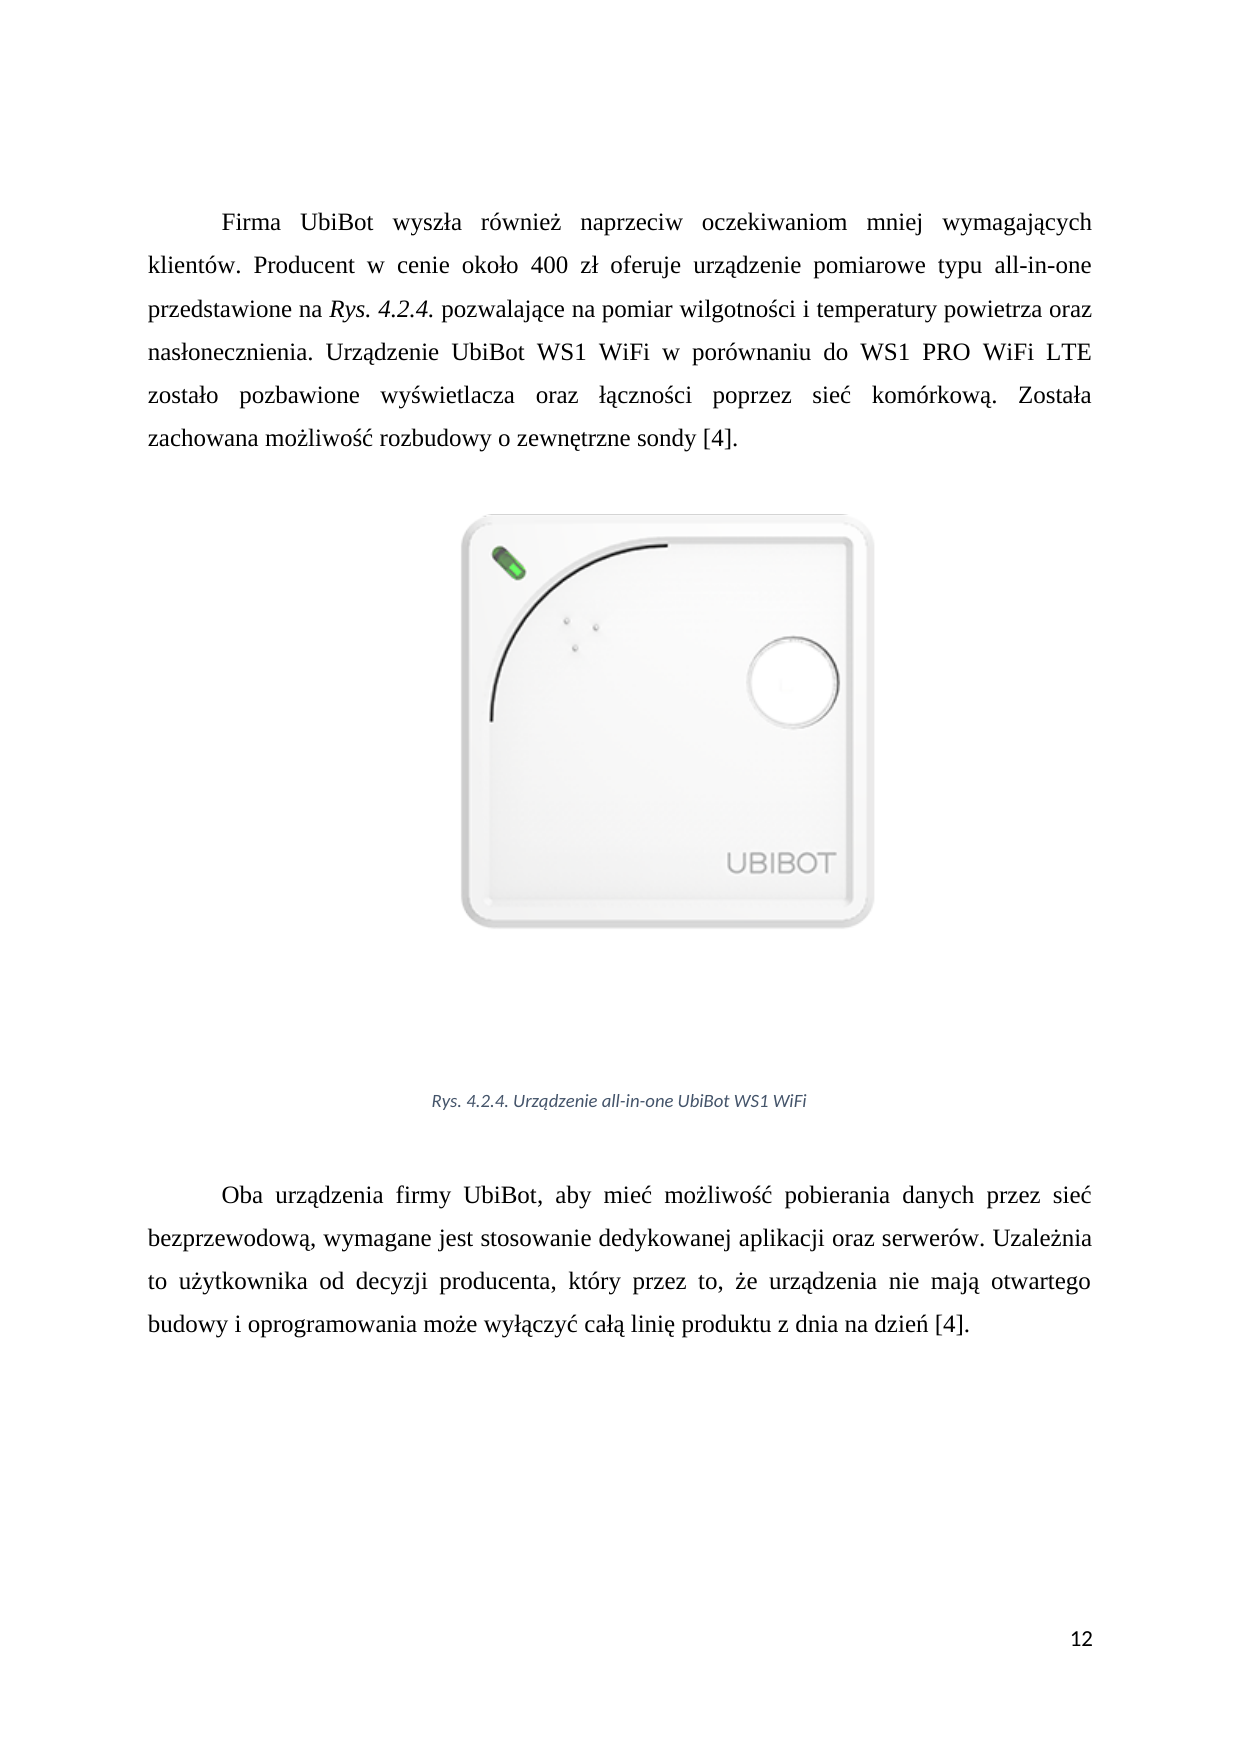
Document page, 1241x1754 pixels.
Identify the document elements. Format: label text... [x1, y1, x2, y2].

text Rys. 4.2.4. Urządzenie all-in-one UbiBot WS1 WiFi [148, 1089, 1093, 1112]
text Firma UbiBot wyszła również naprzeciw oczekiwaniom mniej wymagających klientów. Producent w cenie około 400 zł oferuje urządzenie pomiarowe typu all-in-one przedstawione na Rys. 4.2.4. pozwalające na pomiar wilgotności i temperatury powietrza oraz nasłonecznienia. Urządzenie UbiBot WS1 WiFi w porównaniu do WS1 PRO WiFi LTE zostało pozbawione wyświetlacza oraz łączności poprzez sieć komórkową. Została zachowana możliwość rozbudowy o zewnętrzne sondy [4]. [148, 207, 1093, 452]
picture [311, 482, 1003, 1059]
text Oba urządzenia firmy UbiBot, aby mieć możliwość pobierania danych przez sieć bezprzewodową, wymagane jest stosowanie dedykowanej aplikacji oraz serwerów. Uzależnia to użytkownika od decyzji producenta, który przez to, że urządzenia nie mają otwartego budowy i oprogramowania może wyłączyć całą linię produktu z dnia na dzień [4]. [148, 1180, 1093, 1338]
